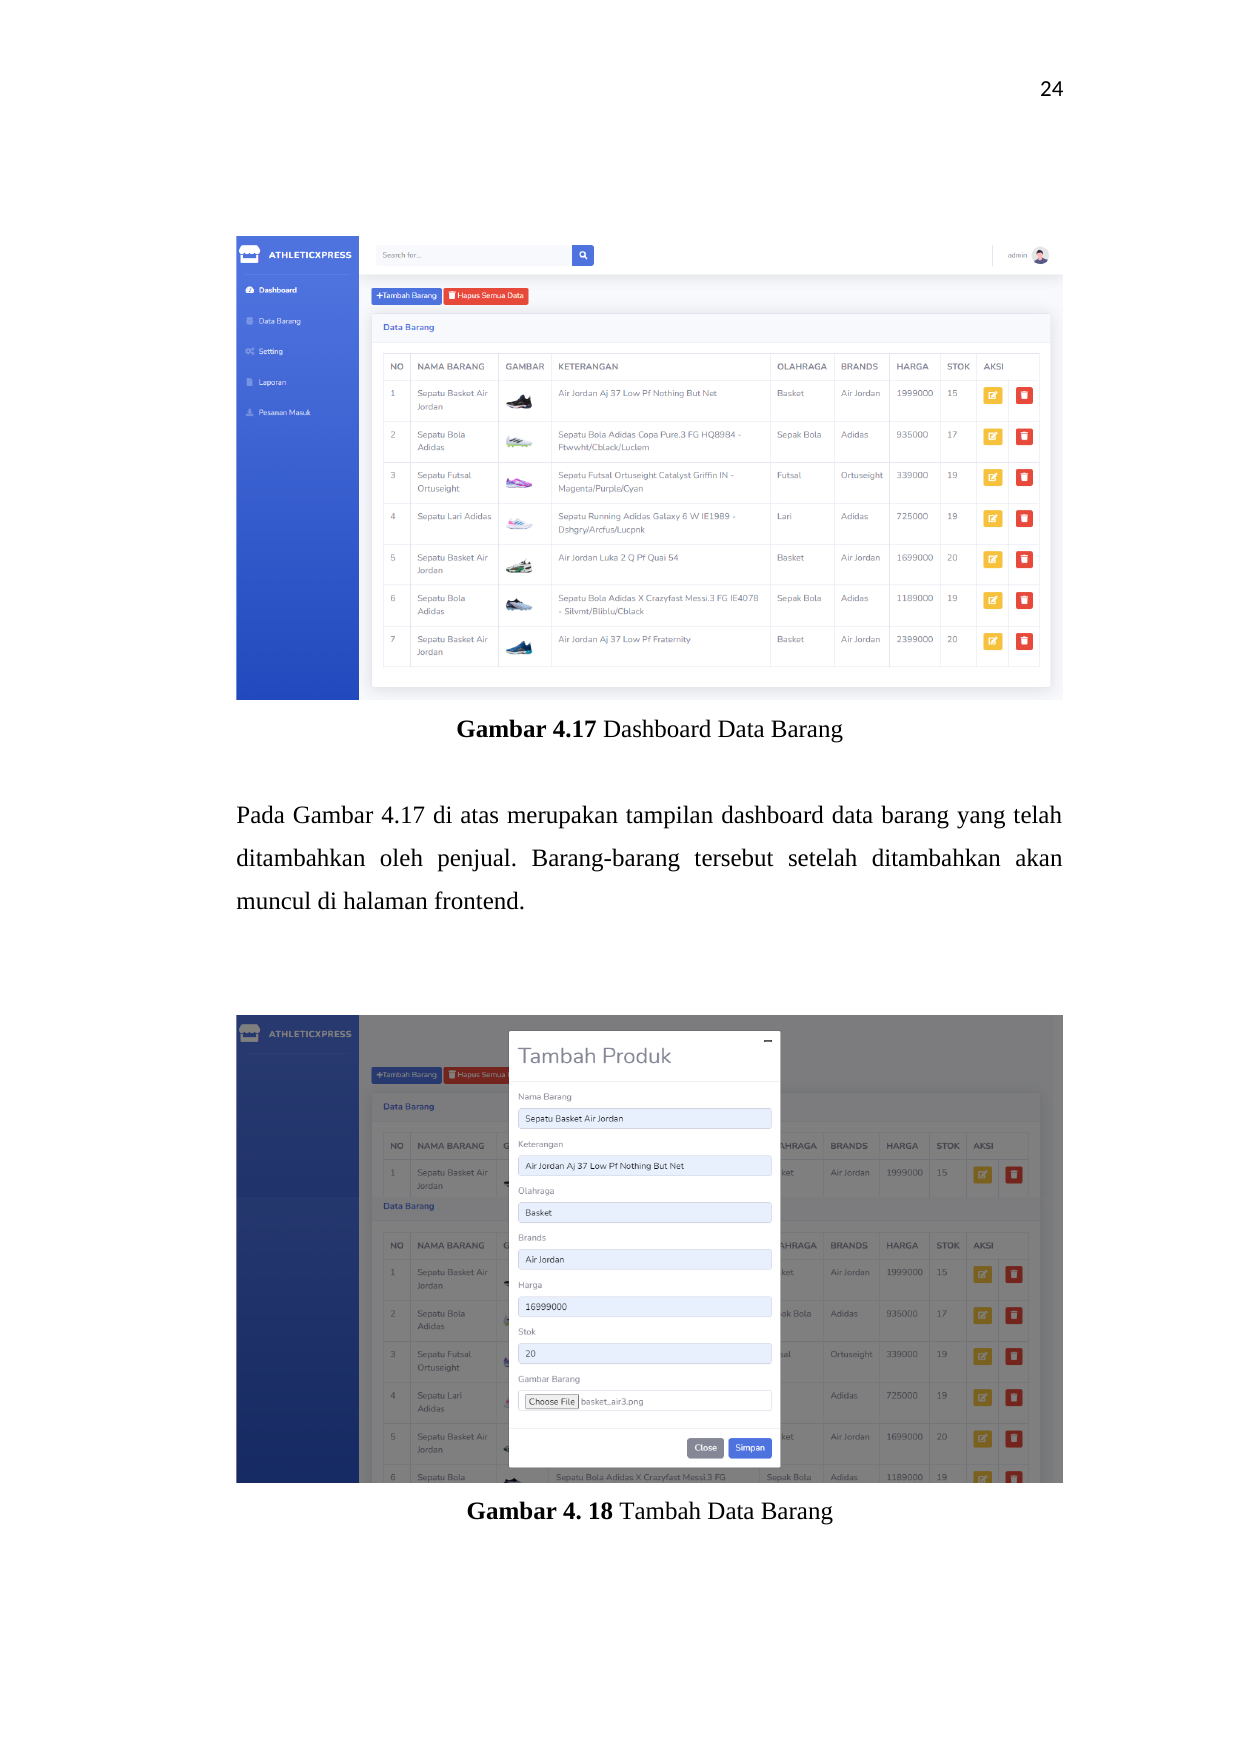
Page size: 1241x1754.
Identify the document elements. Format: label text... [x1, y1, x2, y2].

picture [236, 236, 1063, 700]
text Gambar 4. 18 Tambah Data Barang [236, 1496, 1063, 1525]
text Pada Gambar 4.17 di atas merupakan tampilan dashboard data barang yang telah ditambahkan oleh penjual. Barang-barang tersebut setelah ditambahkan akan muncul di halaman frontend. [236, 800, 1063, 915]
text Gambar 4.17 Dashboard Data Barang [236, 714, 1063, 743]
picture [236, 1015, 1063, 1483]
